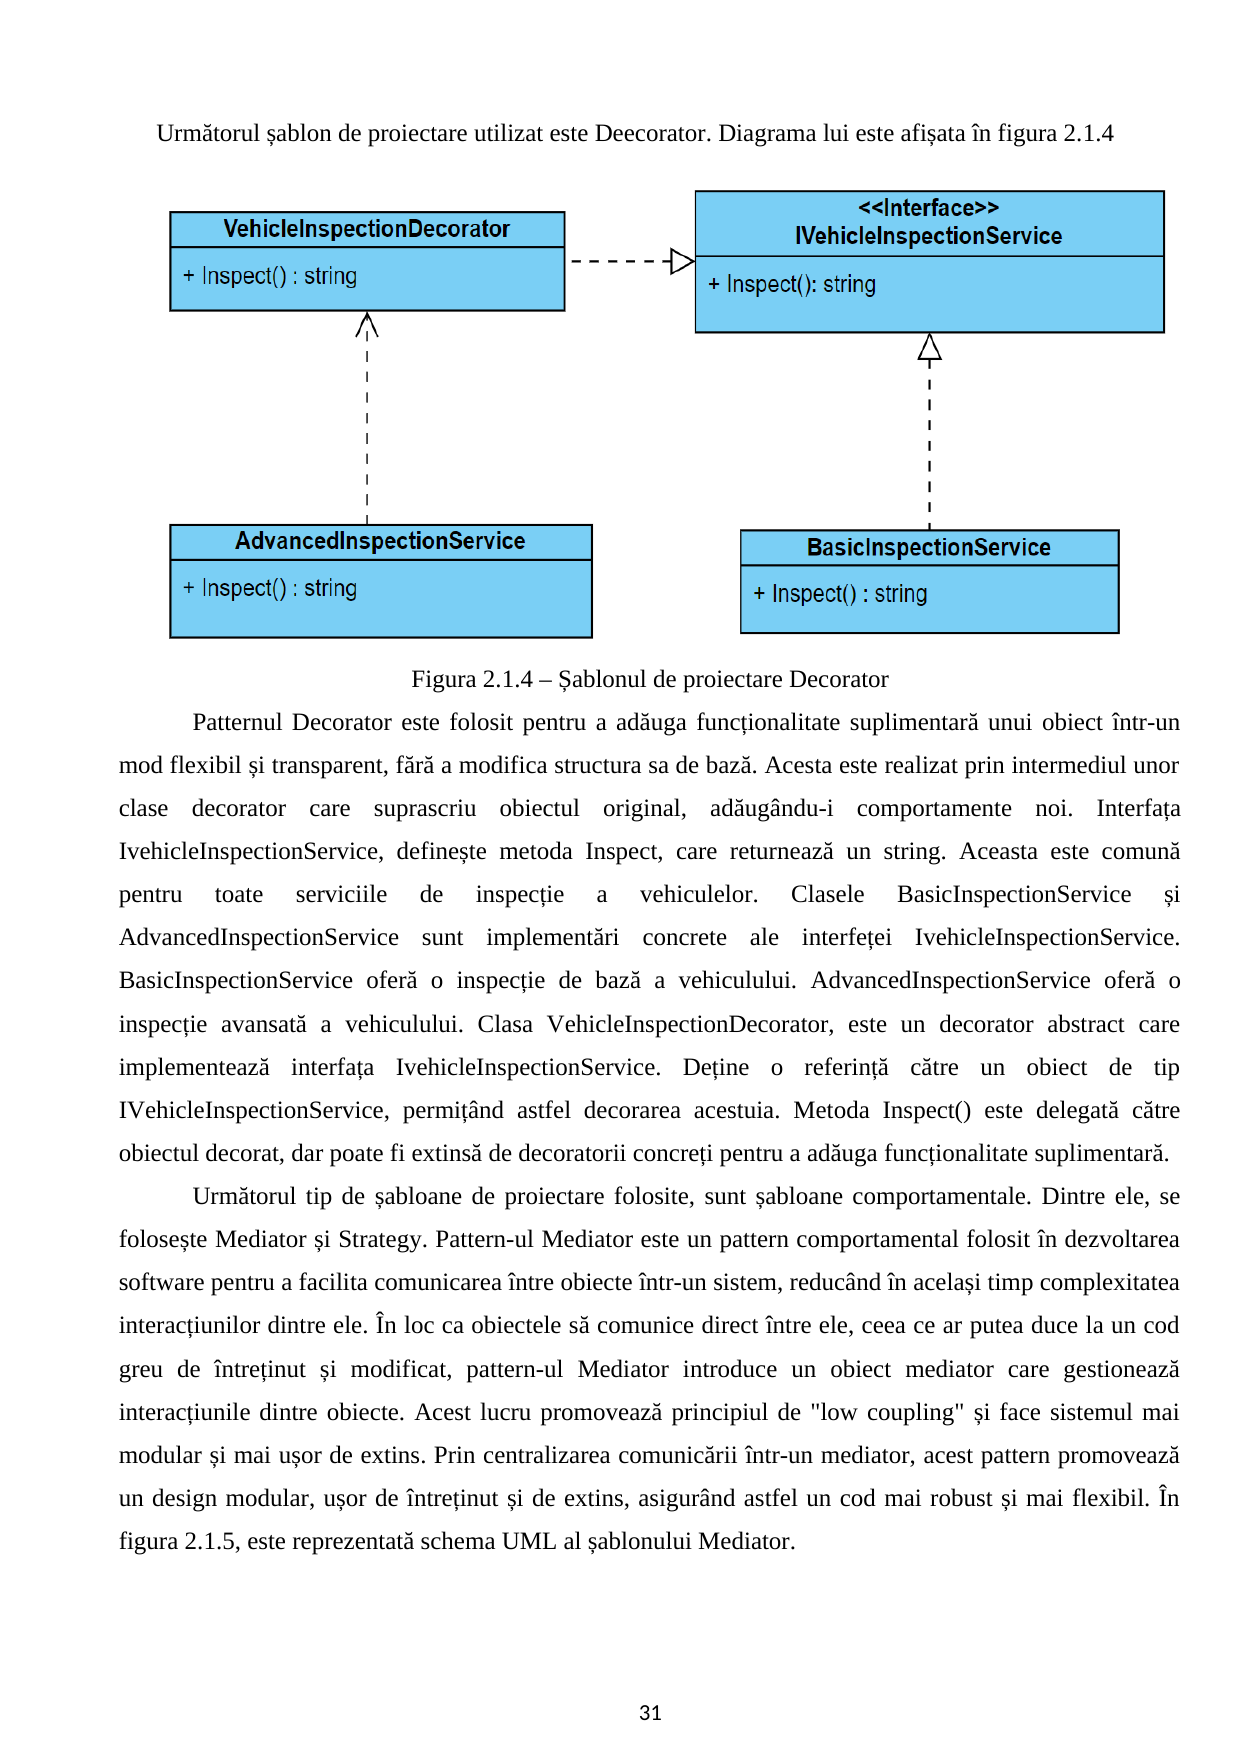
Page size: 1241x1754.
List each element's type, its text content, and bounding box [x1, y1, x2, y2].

text Patternul Decorator este folosit pentru a adăuga funcționalitate suplimentară unui obiect într-un mod flexibil și transparent, fără a modifica structura sa de bază. Acesta este realizat prin intermediul unor clase decorator care suprascriu obiectul original, adăugându-i comportamente noi. Interfața IvehicleInspectionService, definește metoda Inspect, care returnează un string. Aceasta este comună pentru toate serviciile de inspecție a vehiculelor. Clasele BasicInspectionService și AdvancedInspectionService sunt implementări concrete ale interfeței IvehicleInspectionService. BasicInspectionService oferă o inspecție de bază a vehiculului. AdvancedInspectionService oferă o inspecție avansată a vehiculului. Clasa VehicleInspectionDecorator, este un decorator abstract care implementează interfața IvehicleInspectionService. Deține o referință către un obiect de tip IVehicleInspectionService, permițând astfel decorarea acestuia. Metoda Inspect() este delegată către obiectul decorat, dar poate fi extinsă de decoratorii concreți pentru a adăuga funcționalitate suplimentară. [118, 707, 1182, 1167]
text Figura 2.1.4 – Șablonul de proiectare Decorator [118, 664, 1182, 692]
text Următorul tip de șabloane de proiectare folosite, sunt șabloane comportamentale. Dintre ele, se folosește Mediator și Strategy. Pattern-ul Mediator este un pattern comportamental folosit în dezvoltarea software pentru a facilita comunicarea între obiecte într-un sistem, reducând în același timp complexitatea interacțiunilor dintre ele. În loc ca obiectele să comunice direct între ele, ceea ce ar putea duce la un cod greu de întreținut și modificat, pattern-ul Mediator introduce un obiect mediator care gestionează interacțiunile dintre obiecte. Acest lucru promovează principiul de "low coupling" și face sistemul mai modular și mai ușor de extins. Prin centralizarea comunicării într-un mediator, acest pattern promovează un design modular, ușor de întreținut și de extins, asigurând astfel un cod mai robust și mai flexibil. În figura 2.1.5, este reprezentată schema UML al șablonului Mediator. [118, 1181, 1182, 1555]
picture [118, 161, 1181, 650]
text Următorul șablon de proiectare utilizat este Deecorator. Diagrama lui este afișata în figura 2.1.4 [118, 118, 1182, 147]
